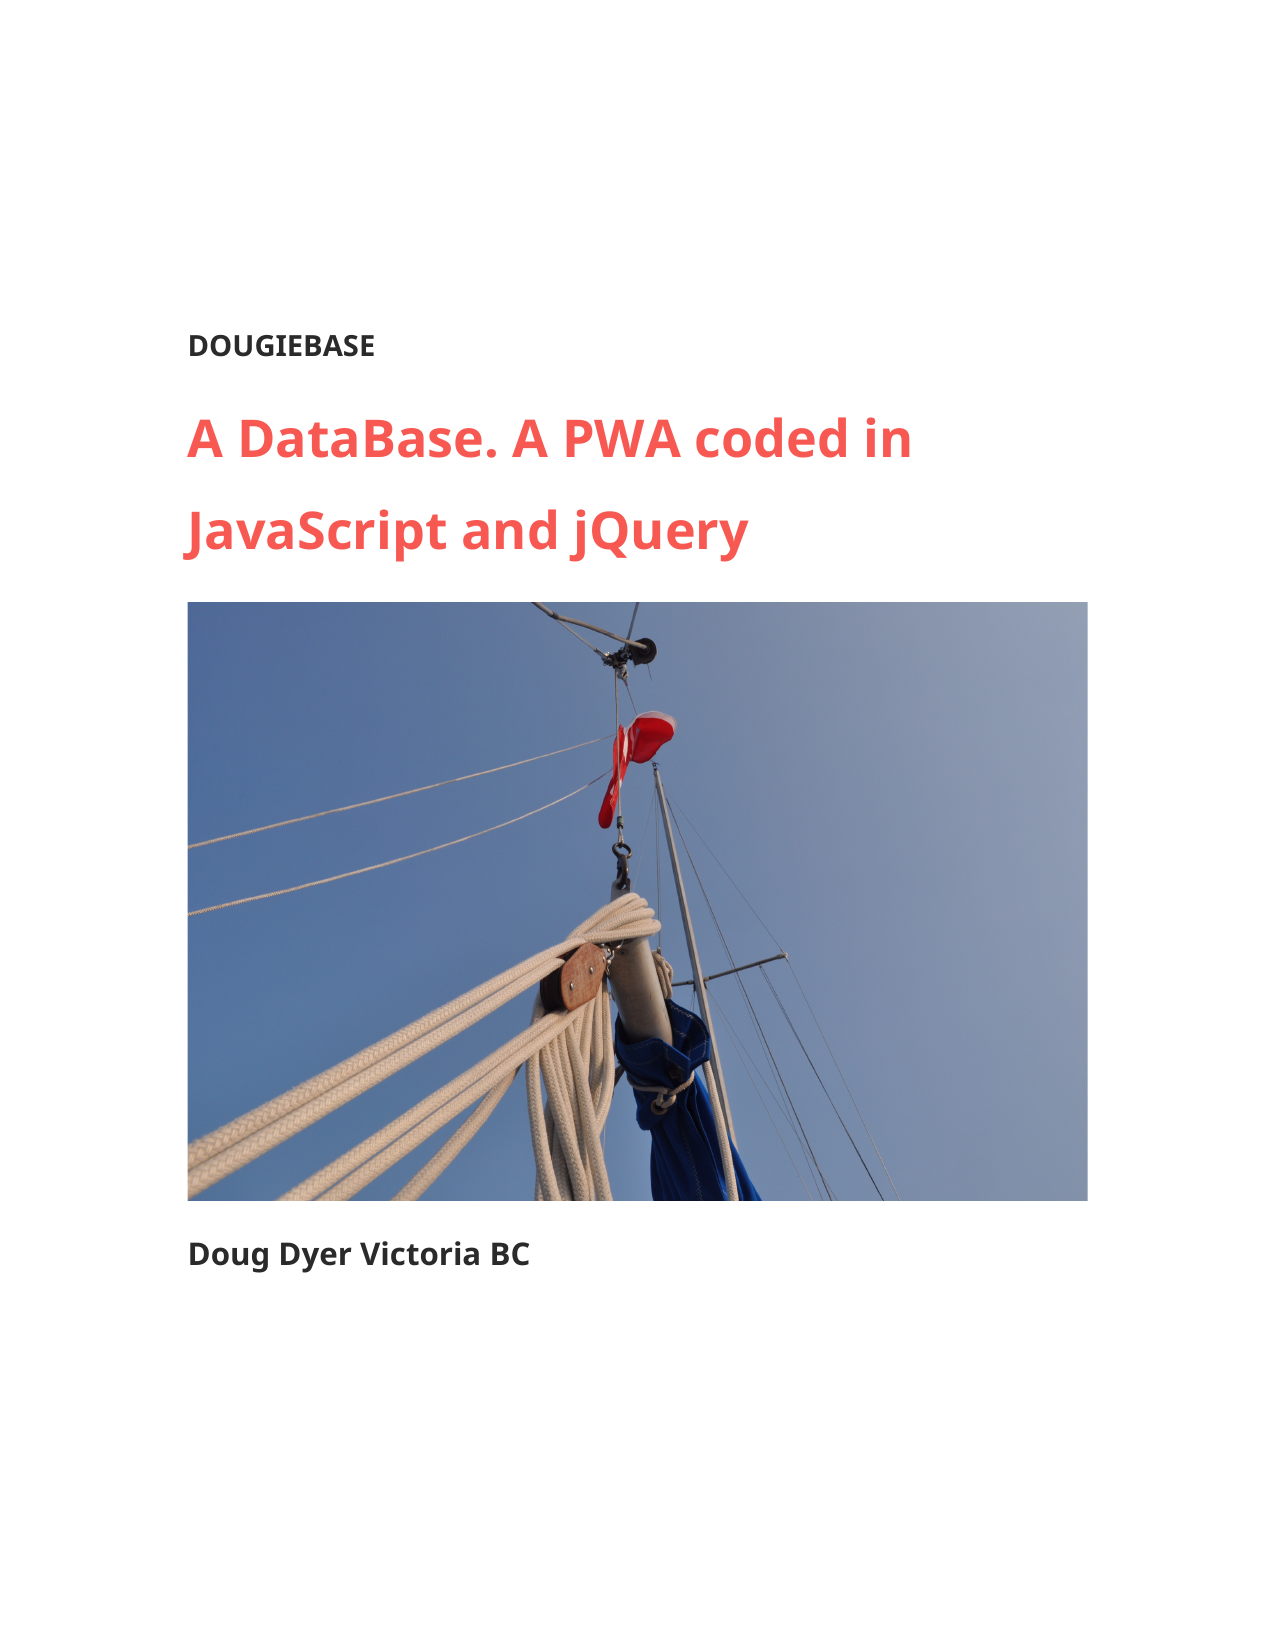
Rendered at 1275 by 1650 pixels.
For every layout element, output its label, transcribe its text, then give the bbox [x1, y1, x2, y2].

picture [187, 602, 1088, 1201]
text Doug Dyer Victoria BC [187, 1232, 1087, 1274]
text DougieBase [187, 325, 1087, 365]
subtitle A DataBase. A PWA coded in JavaScript and jQuery [187, 402, 1087, 565]
